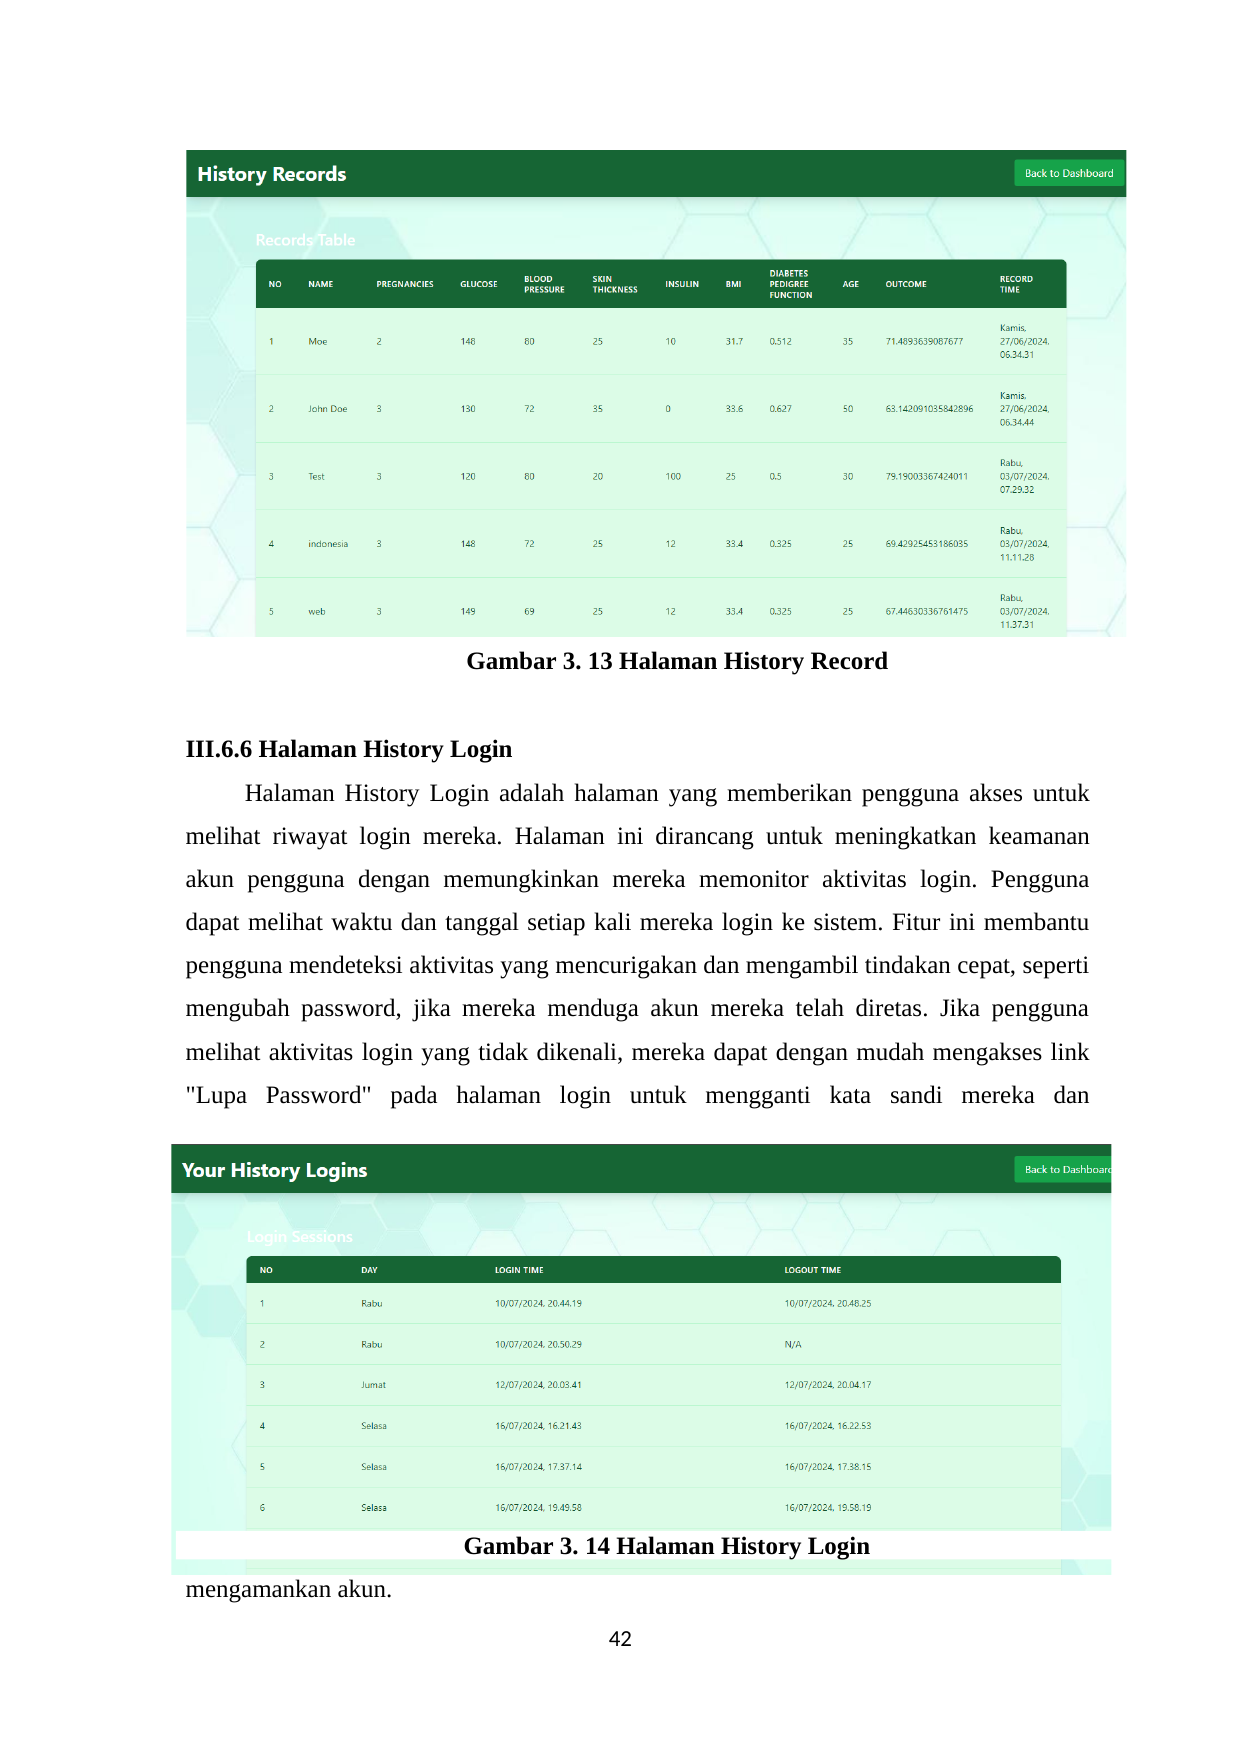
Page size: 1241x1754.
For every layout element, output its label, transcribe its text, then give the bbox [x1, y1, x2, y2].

text Halaman History Login adalah halaman yang memberikan pengguna akses untuk melihat riwayat login mereka. Halaman ini dirancang untuk meningkatkan keamanan akun pengguna dengan memungkinkan mereka memonitor aktivitas login. Pengguna dapat melihat waktu dan tanggal setiap kali mereka login ke sistem. Fitur ini membantu pengguna mendeteksi aktivitas yang mencurigakan dan mengambil tindakan cepat, seperti mengubah password, jika mereka menduga akun mereka telah diretas. Jika pengguna melihat aktivitas login yang tidak dikenali, mereka dapat dengan mudah mengakses link "Lupa Password" pada halaman login untuk mengganti kata sandi mereka dan mengamankan akun. [185, 778, 1090, 1144]
subtitle Halaman History Login [185, 734, 1090, 763]
picture [186, 150, 1127, 637]
picture [171, 1144, 1112, 1575]
